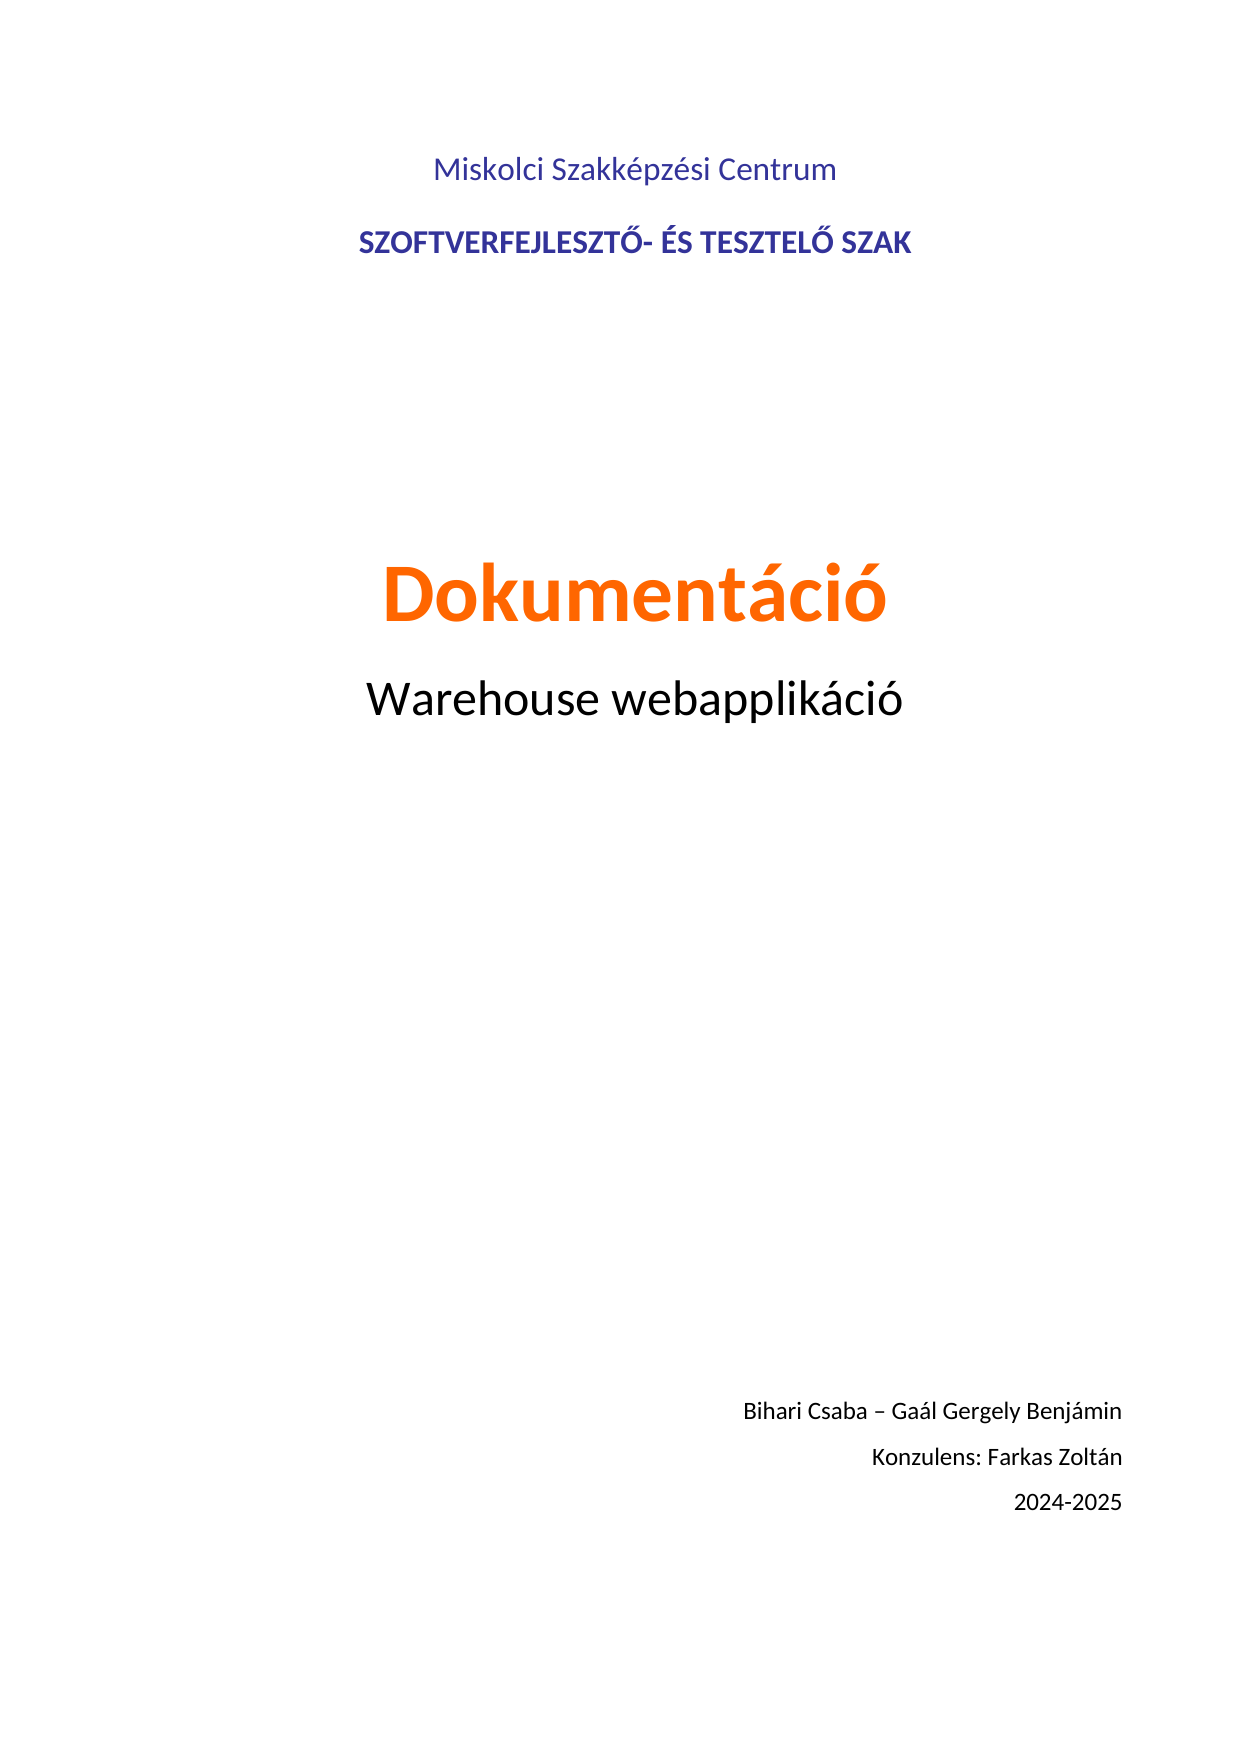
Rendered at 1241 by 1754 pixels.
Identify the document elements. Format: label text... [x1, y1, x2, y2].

title SZOFTVERFEJLESZTŐ- ÉS TESZTELŐ SZAK [148, 221, 1122, 262]
title Dokumentáció [148, 540, 1122, 642]
text Bihari Csaba – Gaál Gergely Benjámin [148, 1395, 1122, 1426]
text 2024-2025 [148, 1487, 1122, 1517]
text Miskolci Szakképzési Centrum [148, 148, 1122, 188]
text Konzulens: Farkas Zoltán [148, 1441, 1122, 1471]
text Warehouse webapplikáció [148, 667, 1122, 728]
